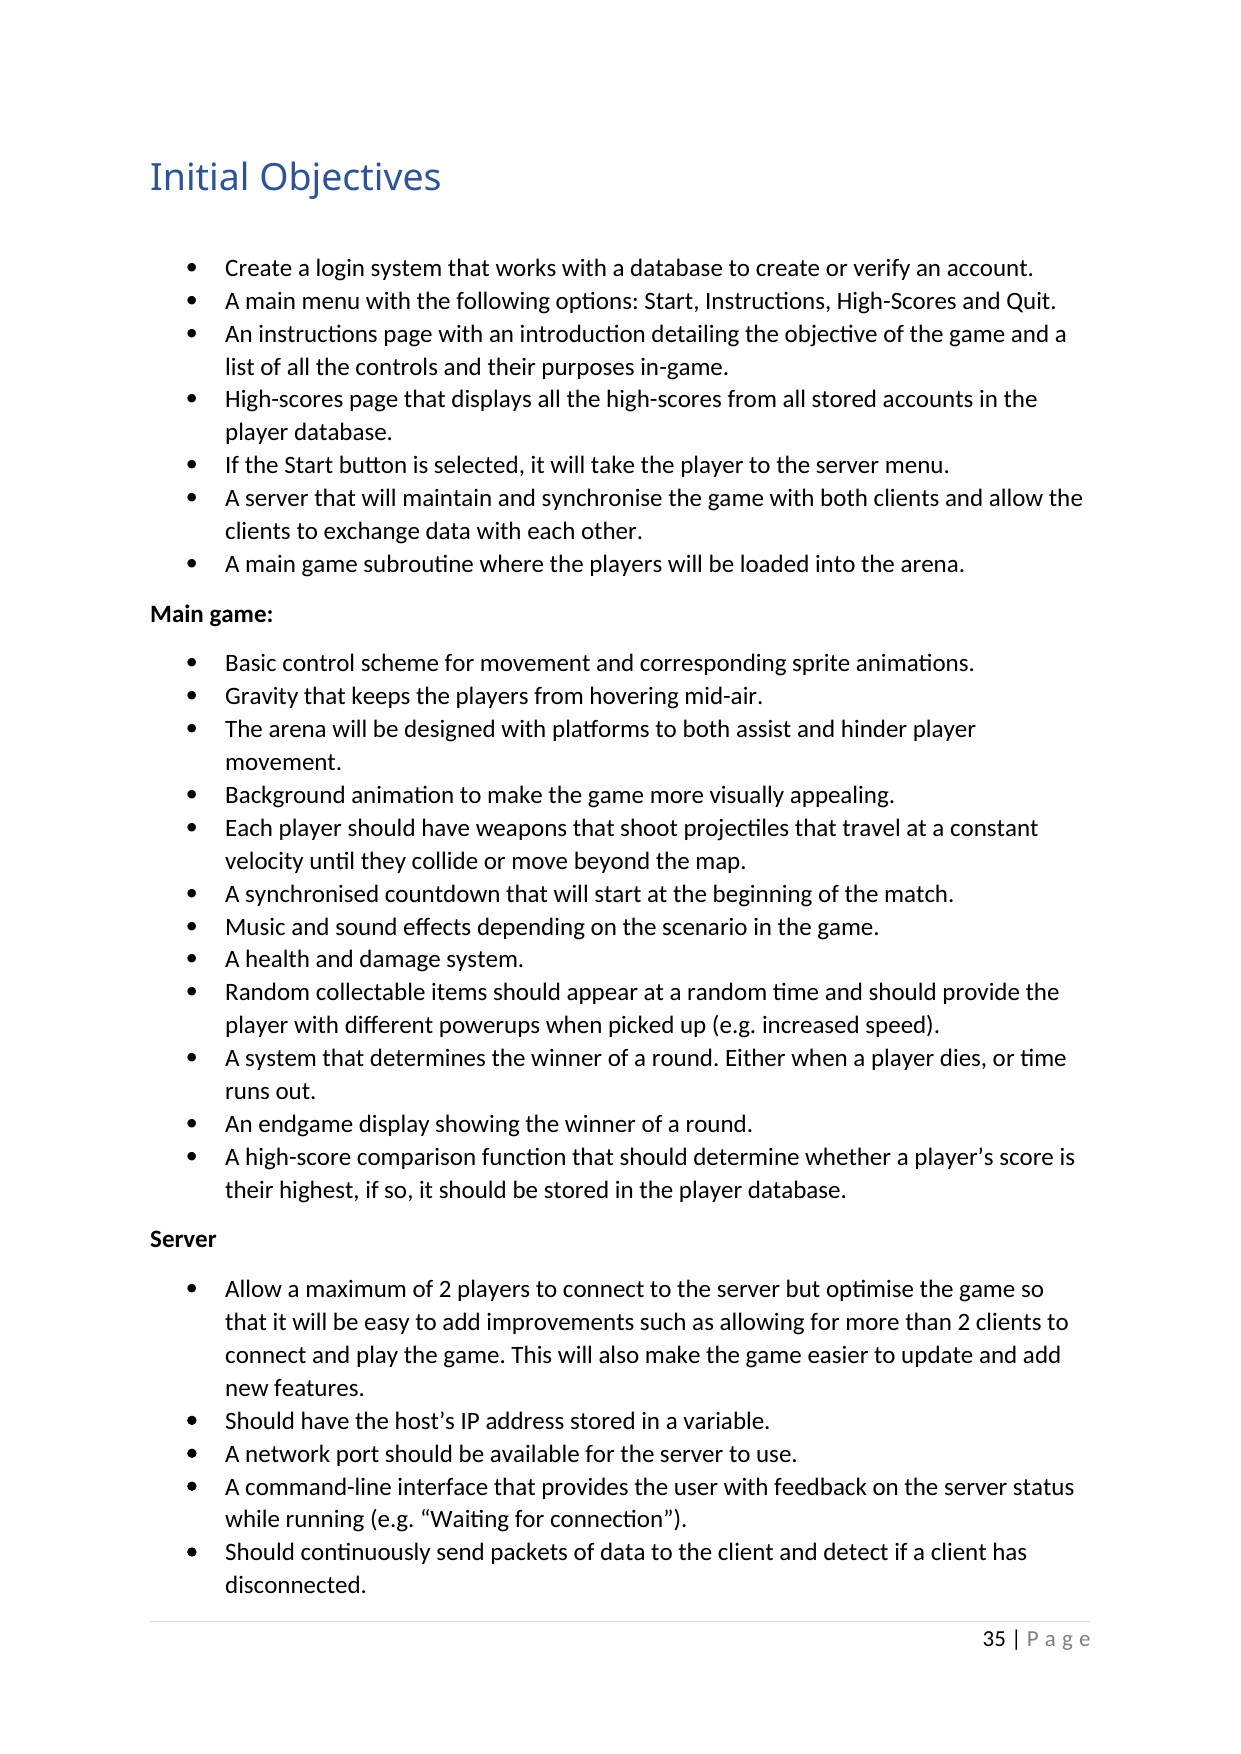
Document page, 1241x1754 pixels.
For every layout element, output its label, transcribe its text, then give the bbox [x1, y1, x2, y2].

list A main game subroutine where the players will be loaded into the arena. [187, 548, 1090, 579]
list A health and damage system. [187, 944, 1090, 974]
list Music and sound effects depending on the scenario in the game. [187, 911, 1090, 941]
list High-scores page that displays all the high-scores from all stored accounts in the player database. [187, 384, 1090, 447]
list A synchronised countdown that will start at the beginning of the match. [187, 878, 1090, 908]
list Create a login system that works with a database to create or verify an account. [187, 252, 1090, 282]
list A system that determines the winner of a round. Either when a player dies, or time runs out. [187, 1042, 1090, 1106]
list Should continuously send packets of data to the client and detect if a client has disconnected. [187, 1537, 1090, 1600]
list A high-score comparison function that should determine whether a player’s score is their highest, if so, it should be stored in the player database. [187, 1141, 1090, 1204]
list An instructions page with an introduction detailing the objective of the game and a list of all the controls and their purposes in-game. [187, 318, 1090, 381]
text Server [150, 1224, 1090, 1254]
text Main game: [150, 598, 1090, 628]
list If the Start button is selected, it will take the player to the server menu. [187, 449, 1090, 480]
list Background animation to make the game more visually appealing. [187, 779, 1090, 809]
list Allow a maximum of 2 players to connect to the server but optimise the game so that it will be easy to add improvements such as allowing for more than 2 clients to connect and play the game. This will also make the game easier to update and add new features. [187, 1273, 1090, 1402]
list Basic control scheme for movement and corresponding sprite animations. [187, 647, 1090, 678]
list A network port should be available for the server to use. [187, 1438, 1090, 1468]
list Random collectable items should appear at a random time and should provide the player with different powerups when picked up (e.g. increased speed). [187, 977, 1090, 1040]
list A server that will maintain and synchronise the game with both clients and allow the clients to exchange data with each other. [187, 482, 1090, 546]
list A command-line interface that provides the user with feedback on the server status while running (e.g. “Waiting for connection”). [187, 1471, 1090, 1534]
list Each player should have weapons that shoot projectiles that travel at a constant velocity until they collide or move beyond the map. [187, 812, 1090, 875]
list Gravity that keeps the players from hovering mid-air. [187, 680, 1090, 711]
list An endgame display showing the winner of a round. [187, 1108, 1090, 1139]
list A main menu with the following options: Start, Instructions, High-Scores and Quit. [187, 285, 1090, 315]
list The arena will be designed with platforms to both assist and hinder player movement. [187, 713, 1090, 777]
list Should have the host’s IP address stored in a variable. [187, 1405, 1090, 1435]
subtitle Initial Objectives [150, 150, 1090, 201]
